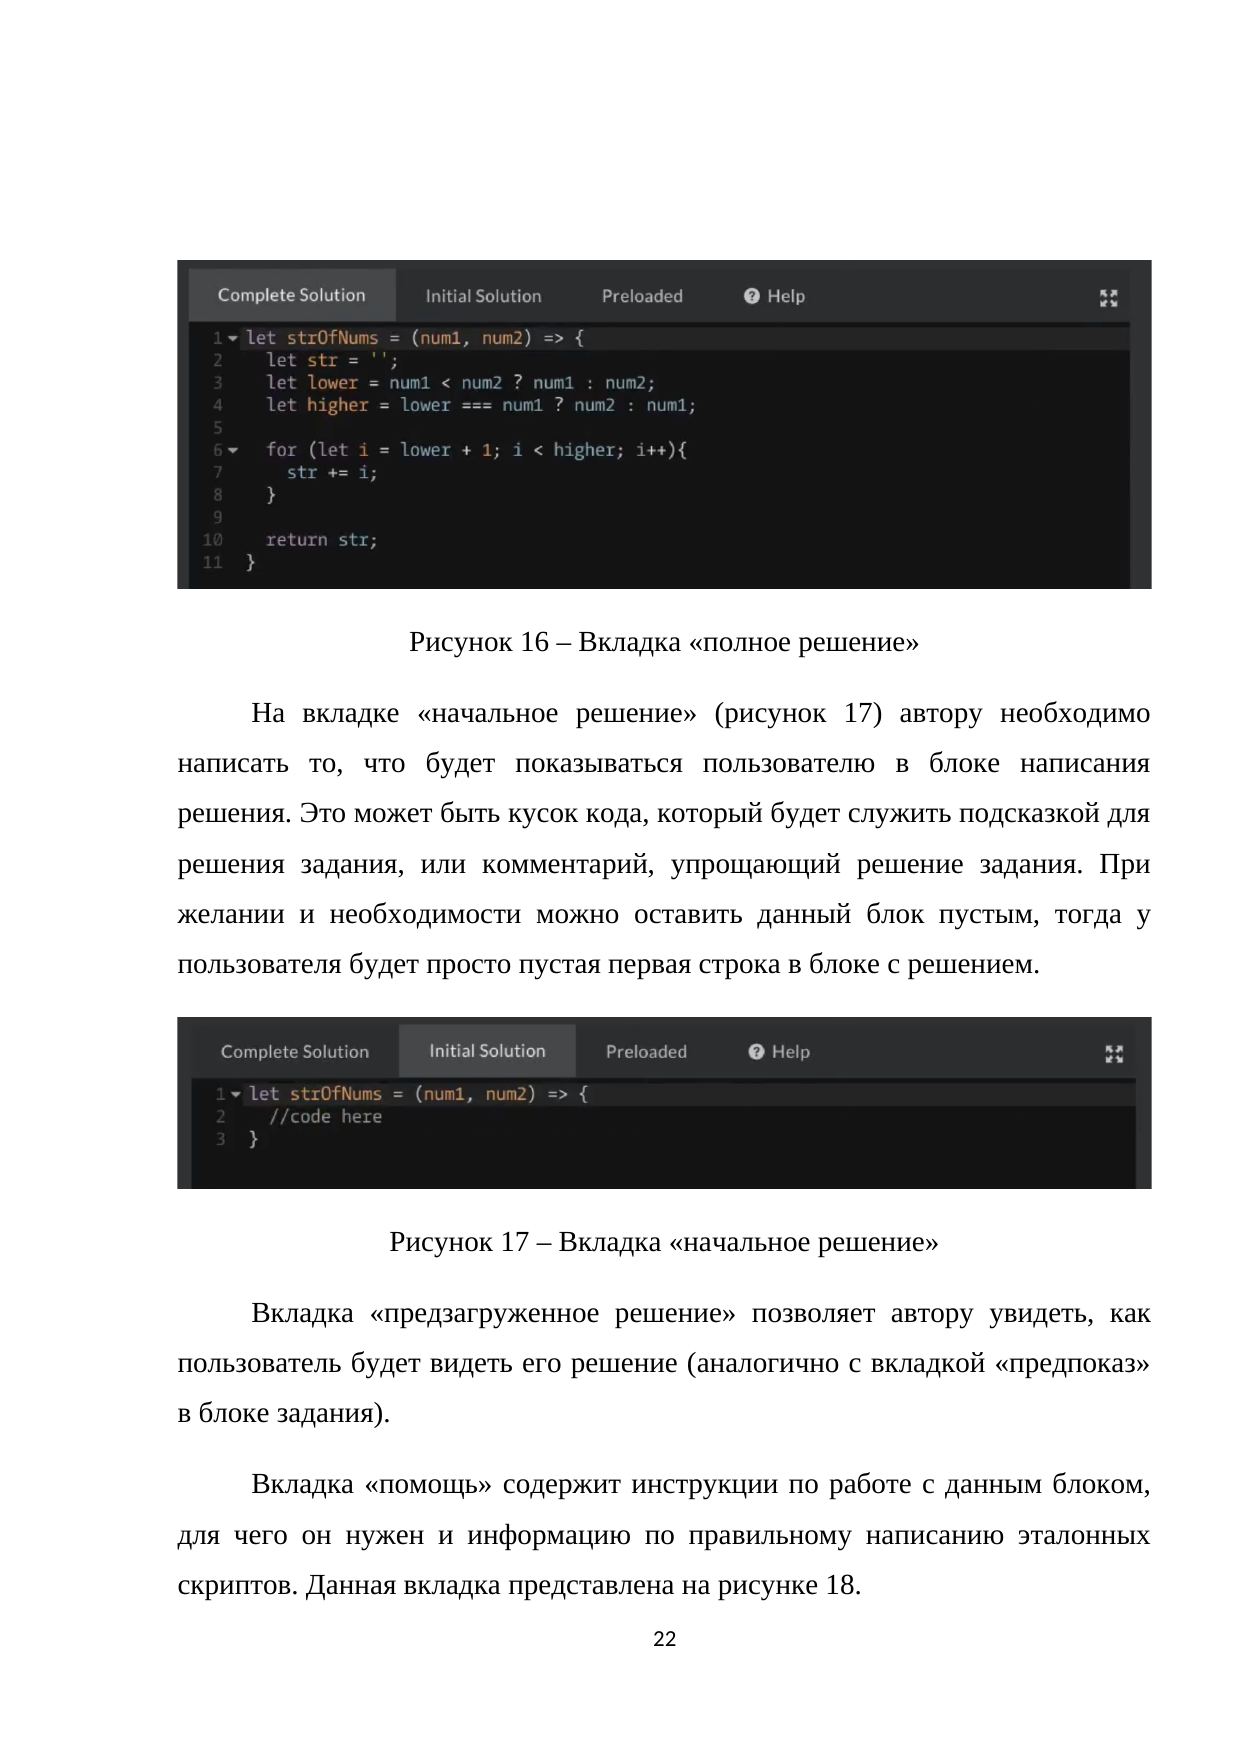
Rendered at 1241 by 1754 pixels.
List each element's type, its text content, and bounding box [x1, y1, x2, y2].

picture [177, 1017, 1152, 1189]
text Рисунок 16 – Вкладка «полное решение» [177, 624, 1152, 657]
text Вкладка «предзагруженное решение» позволяет автору увидеть, как пользователь будет видеть его решение (аналогично с вкладкой «предпоказ» в блоке задания). [177, 1295, 1152, 1429]
text На вкладке «начальное решение» (рисунок 17) автору необходимо написать то, что будет показываться пользователю в блоке написания решения. Это может быть кусок кода, который будет служить подсказкой для решения задания, или комментарий, упрощающий решение задания. При желании и необходимости можно оставить данный блок пустым, тогда у пользователя будет просто пустая первая строка в блоке с решением. [177, 695, 1152, 980]
text Вкладка «помощь» содержит инструкции по работе с данным блоком, для чего он нужен и информацию по правильному написанию эталонных скриптов. Данная вкладка представлена на рисунке 18. [177, 1467, 1152, 1601]
text Рисунок 17 – Вкладка «начальное решение» [177, 1224, 1152, 1257]
picture [177, 260, 1152, 589]
